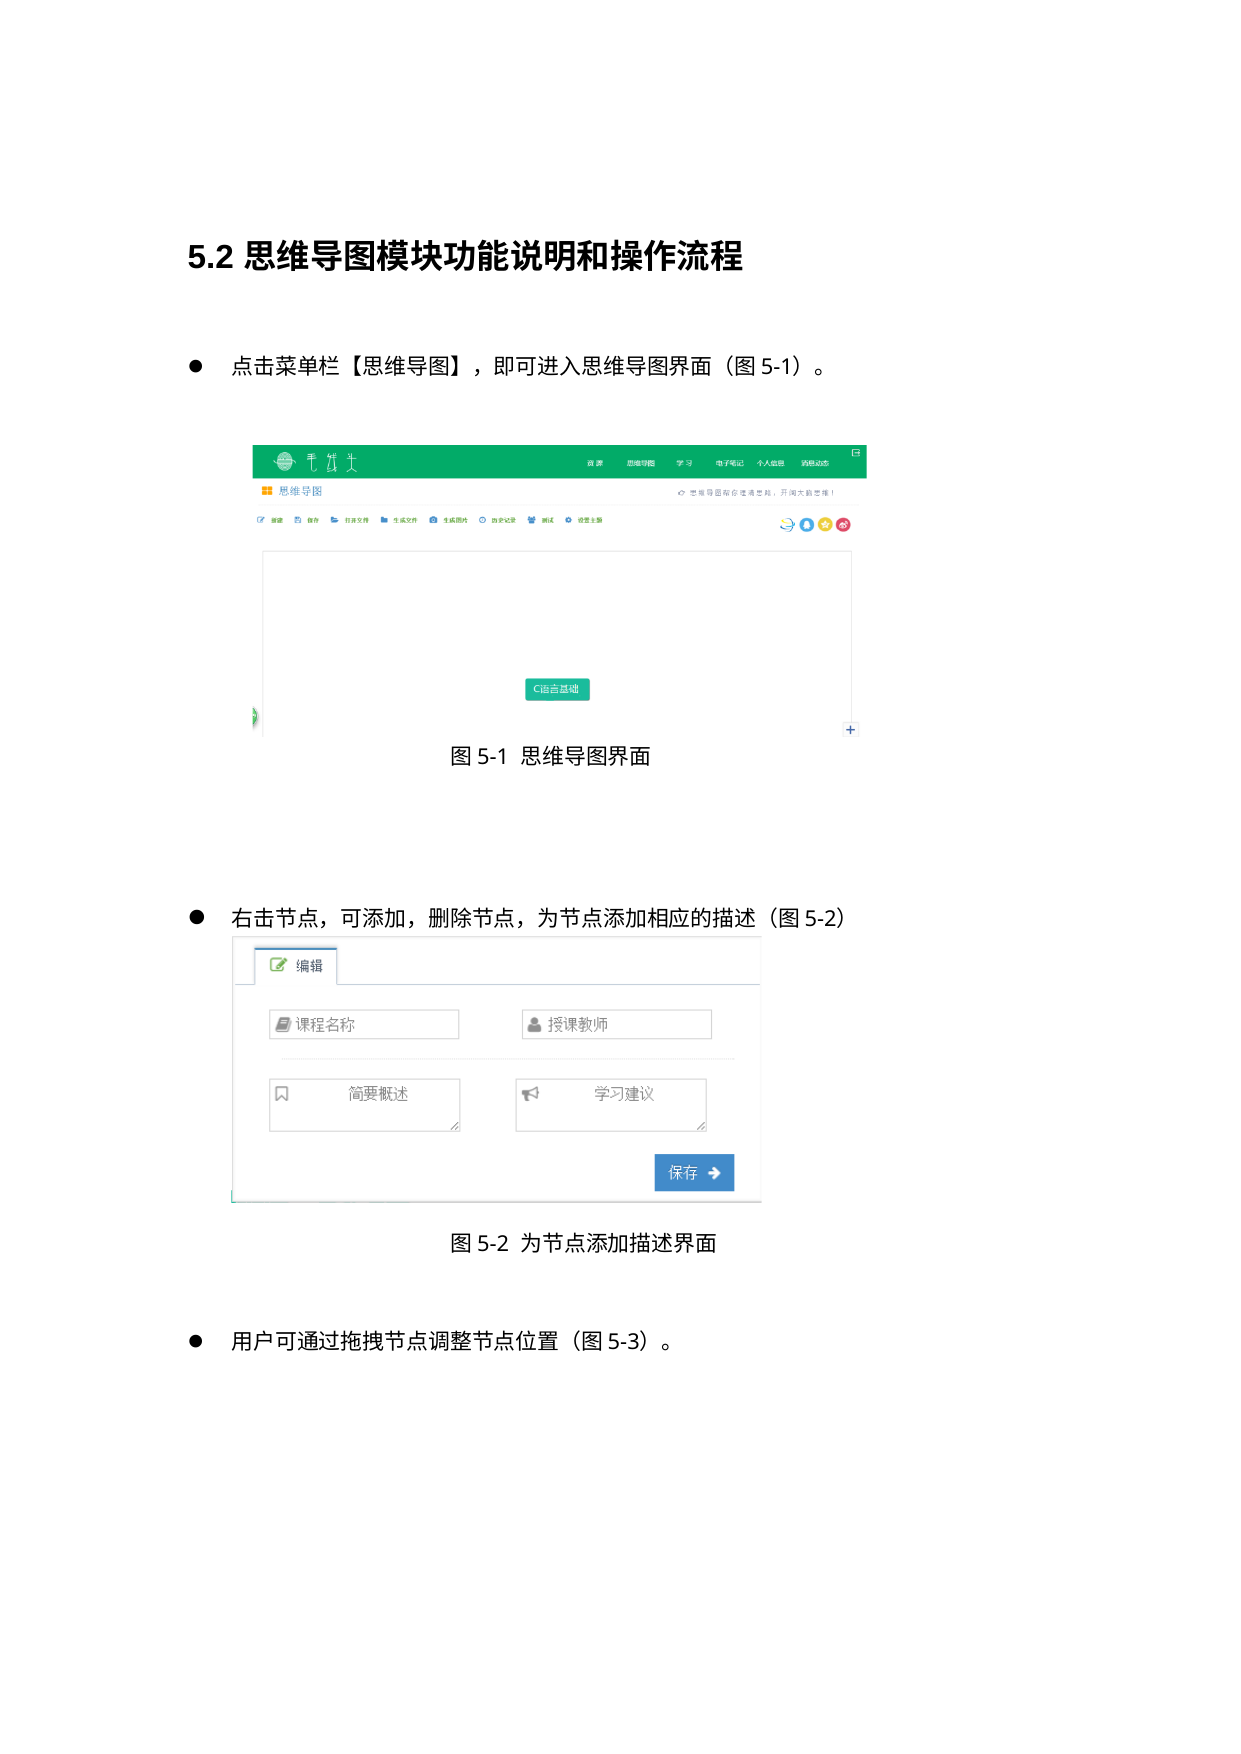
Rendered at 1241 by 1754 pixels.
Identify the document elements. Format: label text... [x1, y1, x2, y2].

picture [231, 933, 762, 1203]
list 用户可通过拖拽节点调整节点位置（图5-3）。 [187, 1323, 1053, 1356]
picture [252, 445, 867, 737]
list 图 5-2 为节点添加描述界面 [406, 1226, 1053, 1258]
list 点击菜单栏【思维导图】，即可进入思维导图界面（图5-1）。 [187, 348, 1053, 381]
list 图 5-1 思维导图界面 [406, 738, 1053, 771]
subtitle 5.2 思维导图模块功能说明和操作流程 [187, 222, 1053, 287]
